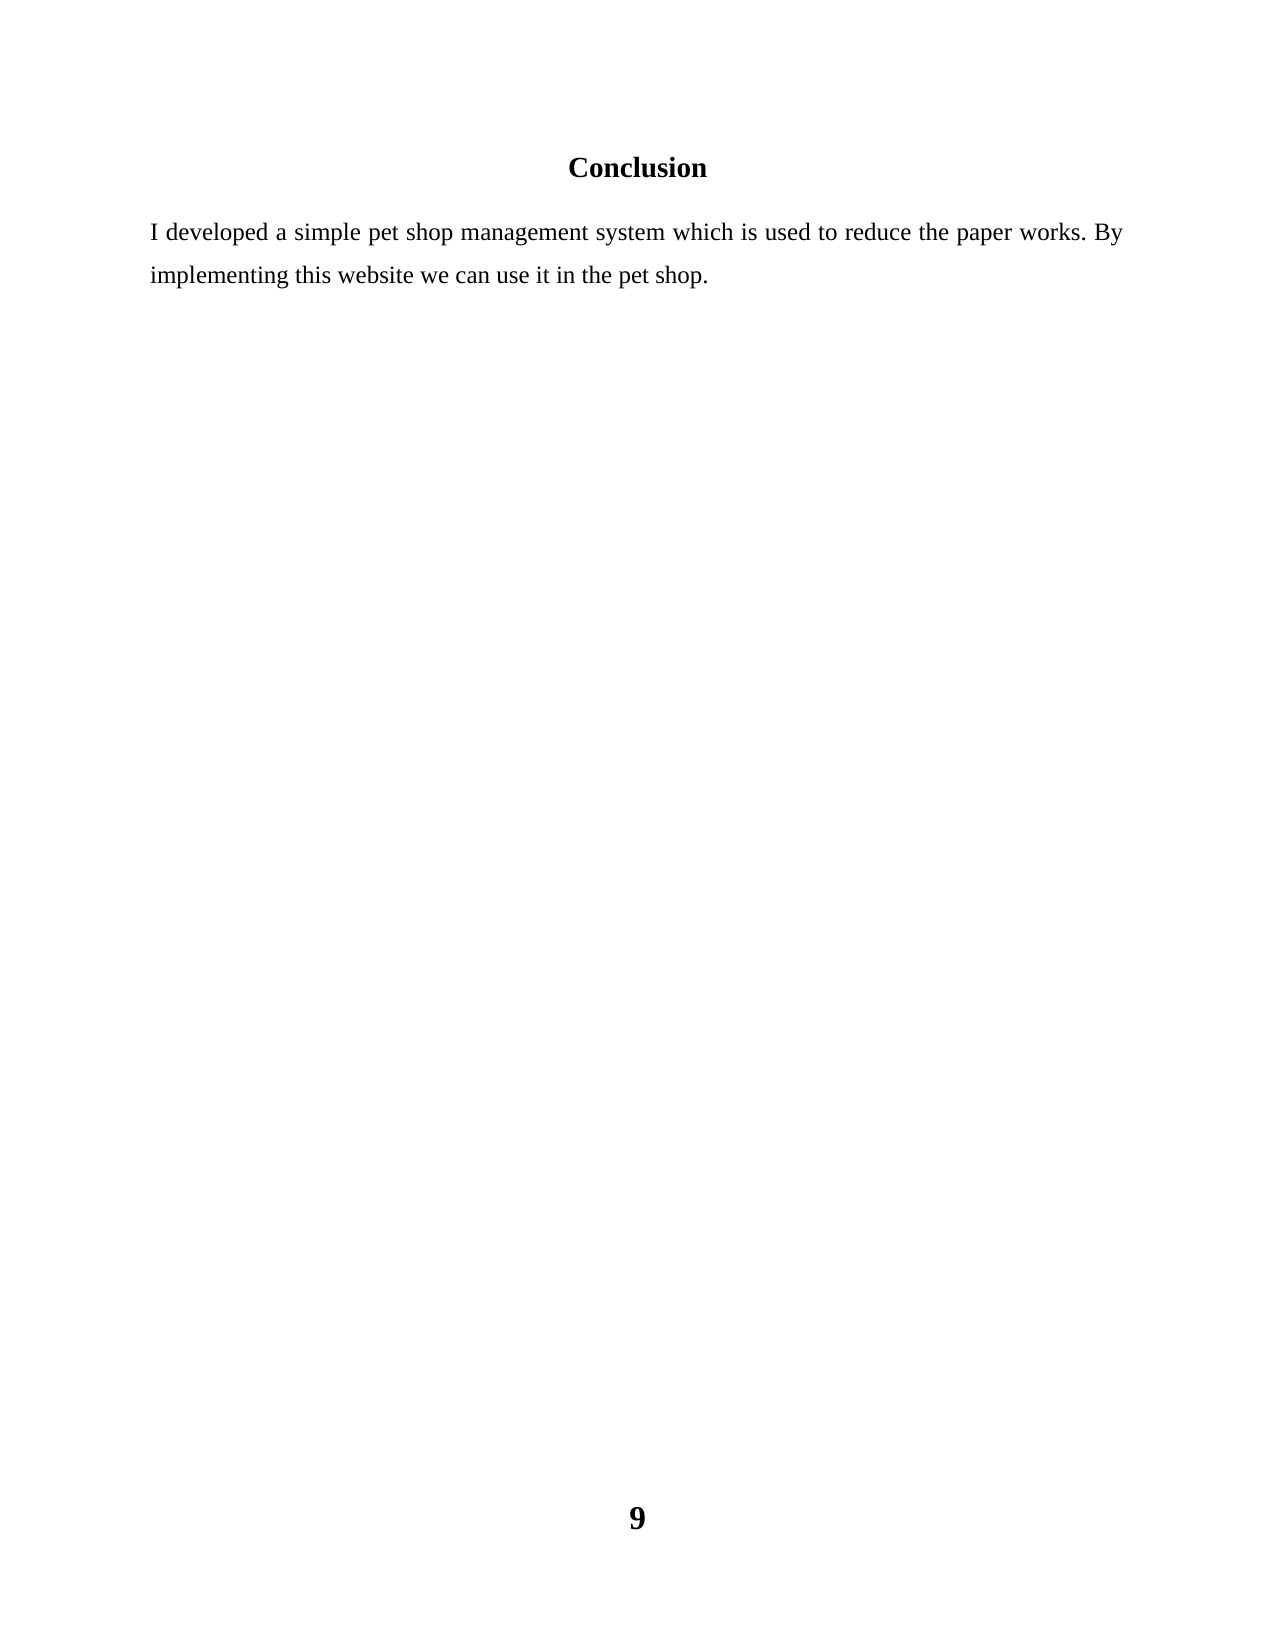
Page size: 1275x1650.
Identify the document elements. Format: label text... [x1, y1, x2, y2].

text I developed a simple pet shop management system which is used to reduce the paper works. By implementing this website we can use it in the pet shop. [150, 217, 1125, 289]
text Conclusion [150, 150, 1125, 183]
